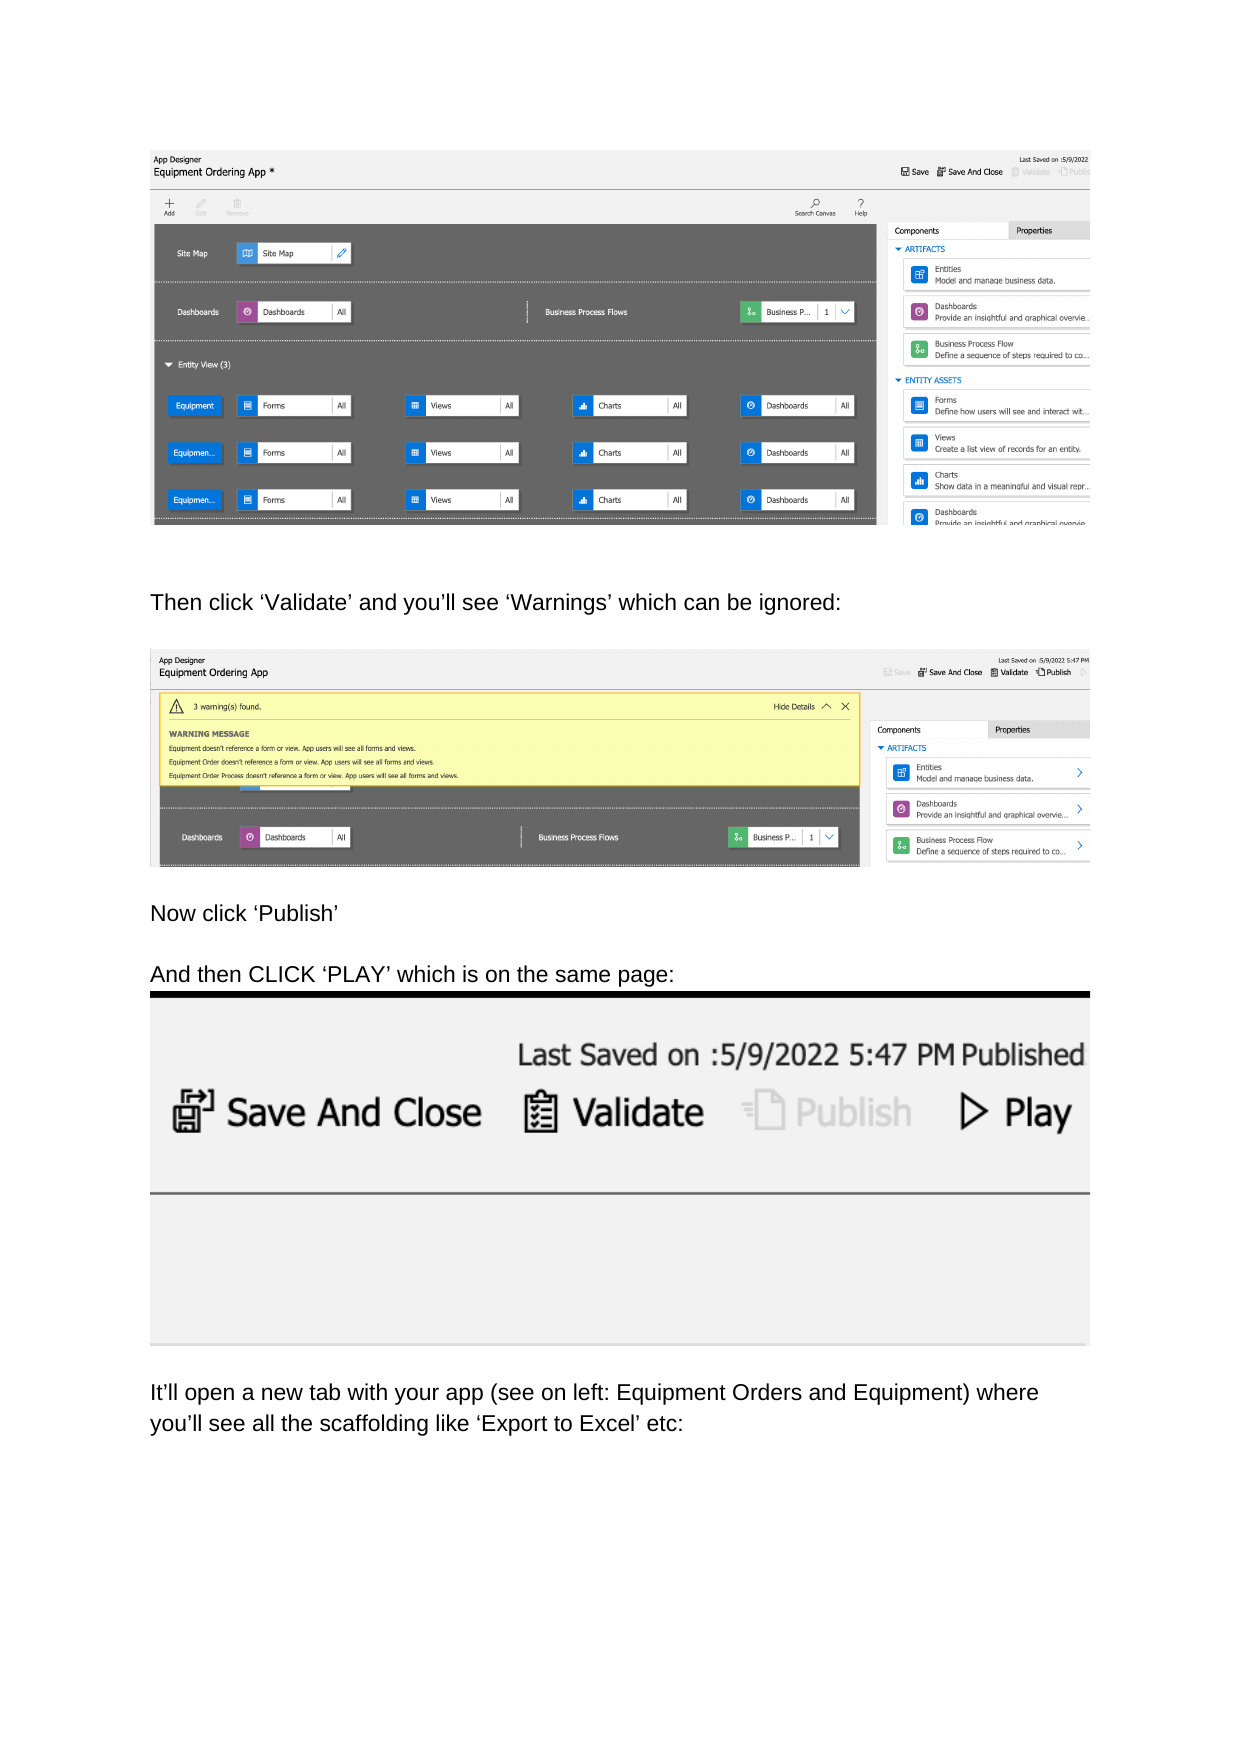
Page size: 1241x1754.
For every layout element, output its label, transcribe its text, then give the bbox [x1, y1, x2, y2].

picture [150, 649, 1091, 867]
picture [150, 150, 1091, 525]
text And then CLICK ‘PLAY’ which is on the same page: [150, 961, 1090, 987]
text It’ll open a new tab with your app (see on left: Equipment Orders and Equipment) where you’ll see all the scaffolding like ‘Export to Excel’ etc: [150, 1379, 1090, 1436]
text Then click ‘Validate’ and you’ll see ‘Warnings’ which can be ignored: [150, 589, 1090, 616]
text Now click ‘Publish’ [150, 900, 1090, 927]
picture [150, 991, 1091, 1346]
